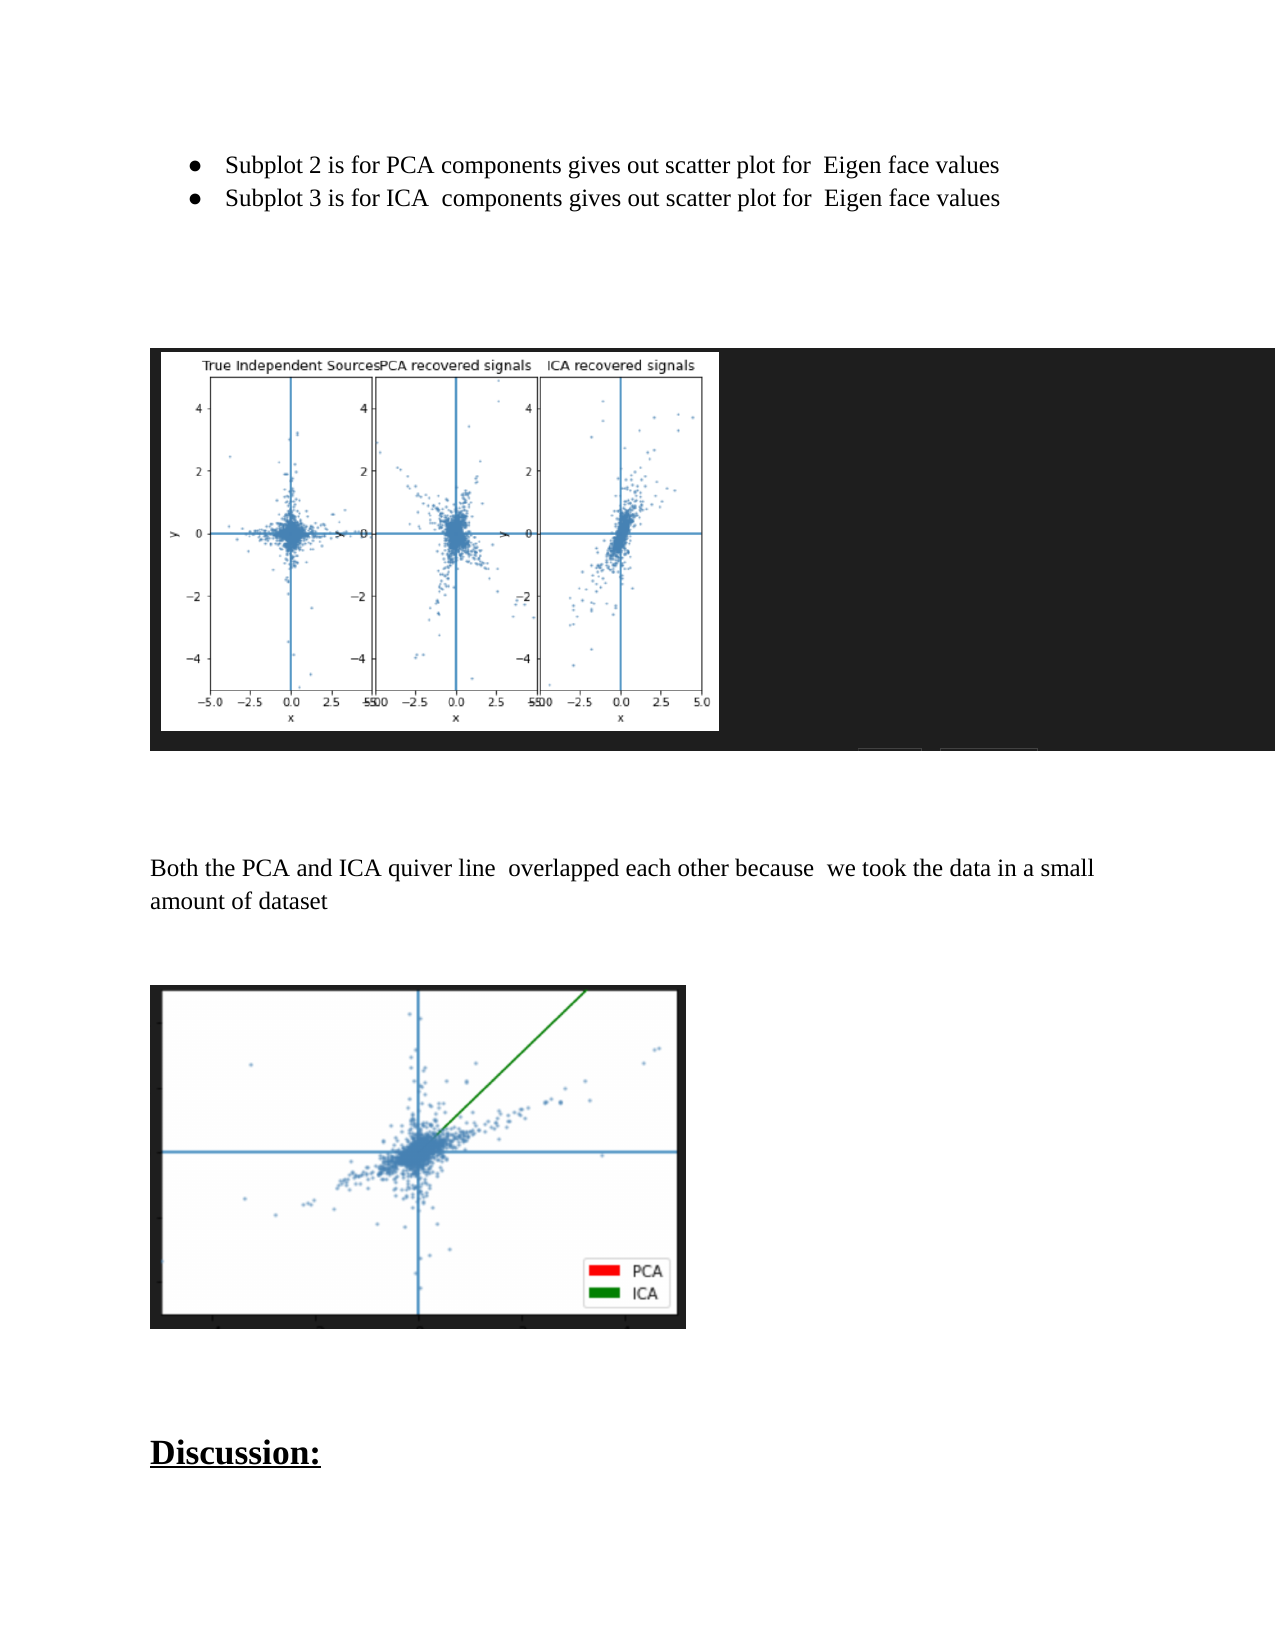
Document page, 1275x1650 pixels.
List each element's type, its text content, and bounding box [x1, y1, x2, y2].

picture [150, 348, 1275, 751]
text Discussion: [150, 1431, 1125, 1472]
picture [150, 985, 686, 1329]
list Subplot 3 is for ICA components gives out scatter plot for Eigen face values [187, 183, 1125, 212]
list Subplot 2 is for PCA components gives out scatter plot for Eigen face values [187, 150, 1125, 179]
text Both the PCA and ICA quiver line overlapped each other because we took the data in a small amount of dataset [150, 853, 1125, 915]
